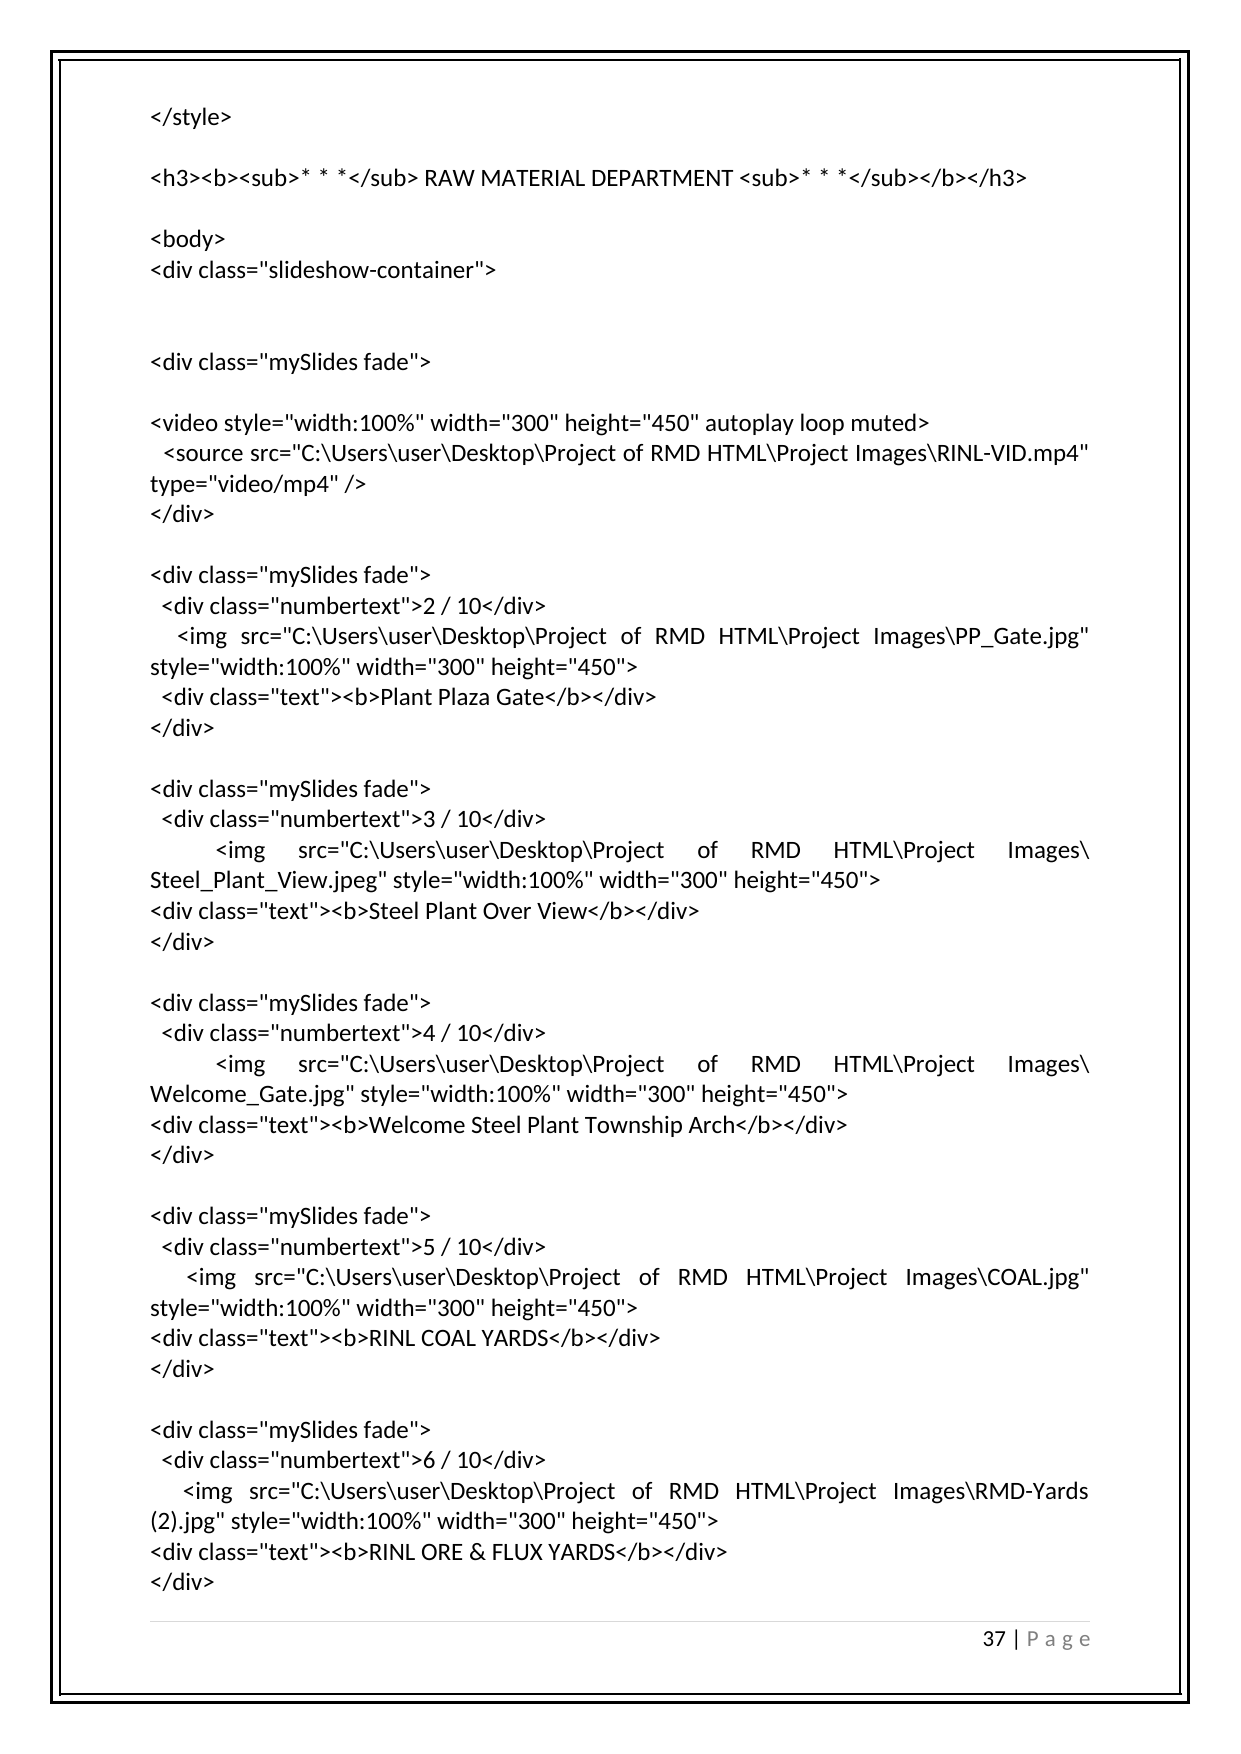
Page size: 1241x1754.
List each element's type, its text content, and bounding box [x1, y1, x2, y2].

text <source src="C:\Users\user\Desktop\Project of RMD HTML\Project Images\RINL-VID.mp4" type="video/mp4" /> [150, 437, 1090, 498]
text <div class="mySlides fade"> [150, 773, 1090, 803]
text <div class="slideshow-container"> [150, 254, 1090, 285]
text <img src="C:\Users\user\Desktop\Project of RMD HTML\Project Images\PP_Gate.jpg" style="width:100%" width="300" height="450"> [150, 620, 1090, 681]
text <div class="text"><b>Plant Plaza Gate</b></div> [150, 681, 1090, 712]
text <div class="mySlides fade"> [150, 1200, 1090, 1231]
text <h3><b><sub>* * *</sub> RAW MATERIAL DEPARTMENT <sub>* * *</sub></b></h3> [150, 163, 1090, 193]
text <div class="mySlides fade"> [150, 1414, 1090, 1444]
text </div> [150, 1139, 1090, 1170]
text <div class="mySlides fade"> [150, 987, 1090, 1017]
text <div class="numbertext">4 / 10</div> [150, 1017, 1090, 1048]
text </style> [150, 102, 1090, 132]
text <img src="C:\Users\user\Desktop\Project of RMD HTML\Project Images\RMD-Yards (2).jpg" style="width:100%" width="300" height="450"> [150, 1475, 1090, 1536]
text <img src="C:\Users\user\Desktop\Project of RMD HTML\Project Images\COAL.jpg" style="width:100%" width="300" height="450"> [150, 1261, 1090, 1322]
text </div> [150, 1567, 1090, 1597]
text <div class="mySlides fade"> [150, 559, 1090, 590]
text <div class="mySlides fade"> [150, 346, 1090, 376]
text <div class="numbertext">5 / 10</div> [150, 1231, 1090, 1261]
text <img src="C:\Users\user\Desktop\Project of RMD HTML\Project Images\Welcome_Gate.jpg" style="width:100%" width="300" height="450"> [150, 1048, 1090, 1109]
text <div class="text"><b>RINL ORE & FLUX YARDS</b></div> [150, 1536, 1090, 1567]
text <div class="numbertext">6 / 10</div> [150, 1444, 1090, 1475]
text </div> [150, 926, 1090, 956]
text <div class="numbertext">3 / 10</div> [150, 803, 1090, 834]
text </div> [150, 1353, 1090, 1383]
text <body> [150, 224, 1090, 254]
text </div> [150, 712, 1090, 742]
text <img src="C:\Users\user\Desktop\Project of RMD HTML\Project Images\Steel_Plant_View.jpeg" style="width:100%" width="300" height="450"> [150, 834, 1090, 895]
text </div> [150, 498, 1090, 529]
text <div class="text"><b>RINL COAL YARDS</b></div> [150, 1322, 1090, 1353]
text <div class="text"><b>Steel Plant Over View</b></div> [150, 895, 1090, 926]
text <video style="width:100%" width="300" height="450" autoplay loop muted> [150, 407, 1090, 437]
text <div class="numbertext">2 / 10</div> [150, 590, 1090, 620]
text <div class="text"><b>Welcome Steel Plant Township Arch</b></div> [150, 1109, 1090, 1139]
